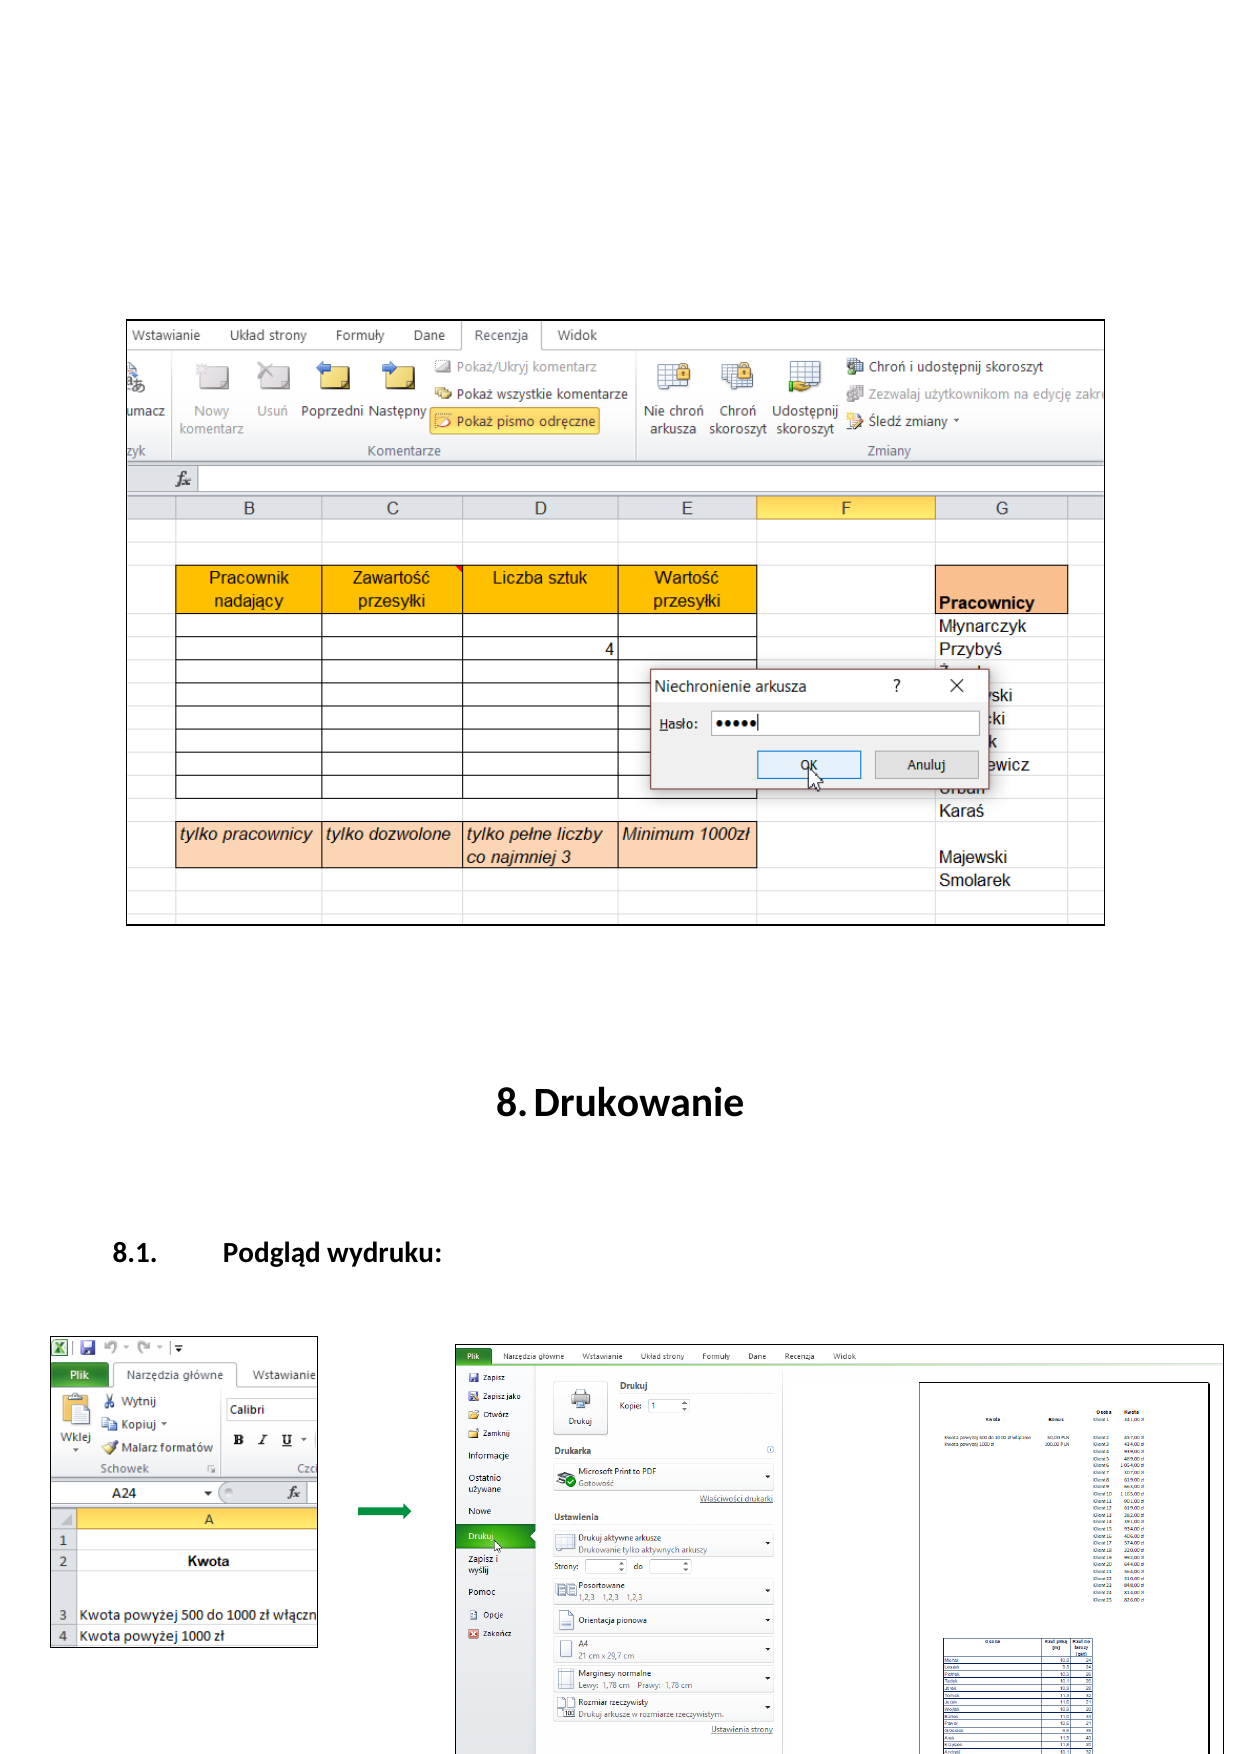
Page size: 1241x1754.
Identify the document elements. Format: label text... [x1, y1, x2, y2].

subtitle Drukowanie [75, 1076, 1165, 1127]
subtitle Podgląd wydruku: [112, 1234, 1165, 1270]
picture [51, 1337, 317, 1647]
picture [456, 1345, 1223, 1754]
picture [127, 321, 1104, 924]
